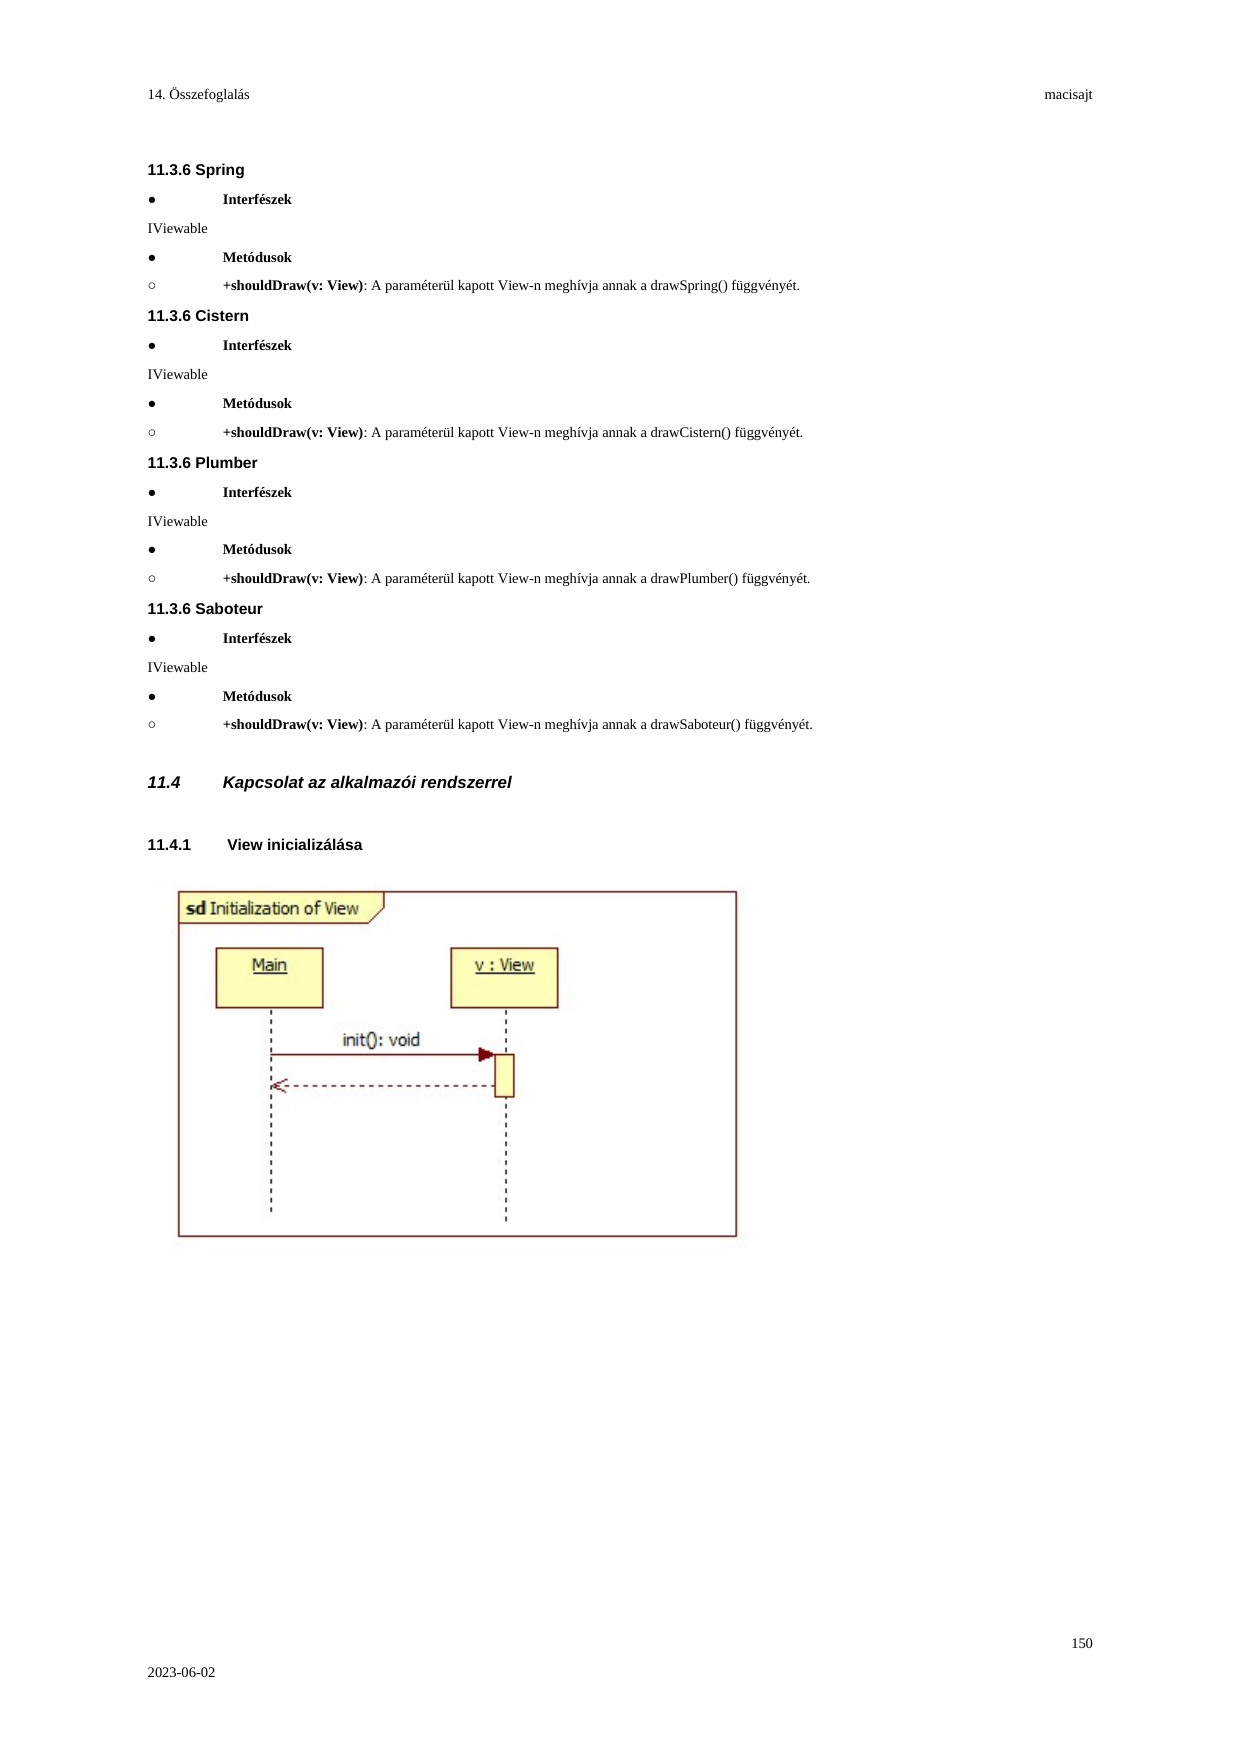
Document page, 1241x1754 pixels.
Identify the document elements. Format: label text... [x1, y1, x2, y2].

text IViewable [147, 647, 1093, 675]
text IViewable [147, 354, 1093, 383]
text 11.3.6 Saboteur [147, 587, 1093, 618]
list Interfészek [147, 325, 1093, 354]
list Metódusok [147, 675, 1093, 704]
subtitle View inicializálása [147, 823, 1093, 854]
subtitle Kapcsolat az alkalmazói rendszerrel [147, 758, 1093, 792]
list Metódusok [147, 383, 1093, 411]
list Interfészek [147, 179, 1093, 208]
list Metódusok [147, 529, 1093, 558]
list +shouldDraw(v: View): A paraméterül kapott View-n meghívja annak a drawCistern() függvényét. [147, 411, 1093, 440]
text 11.3.6 Cistern [147, 294, 1093, 325]
list Interfészek [147, 472, 1093, 500]
list Metódusok [147, 236, 1093, 265]
text IViewable [147, 208, 1093, 236]
list +shouldDraw(v: View): A paraméterül kapott View-n meghívja annak a drawSpring() függvényét. [147, 265, 1093, 294]
list +shouldDraw(v: View): A paraméterül kapott View-n meghívja annak a drawPlumber() függvényét. [147, 558, 1093, 587]
text 11.3.6 Spring [147, 148, 1093, 179]
text 11.3.6 Plumber [147, 440, 1093, 472]
list +shouldDraw(v: View): A paraméterül kapott View-n meghívja annak a drawSaboteur() függvényét. [147, 704, 1093, 733]
picture [147, 860, 767, 1267]
text IViewable [147, 500, 1093, 529]
list Interfészek [147, 618, 1093, 647]
